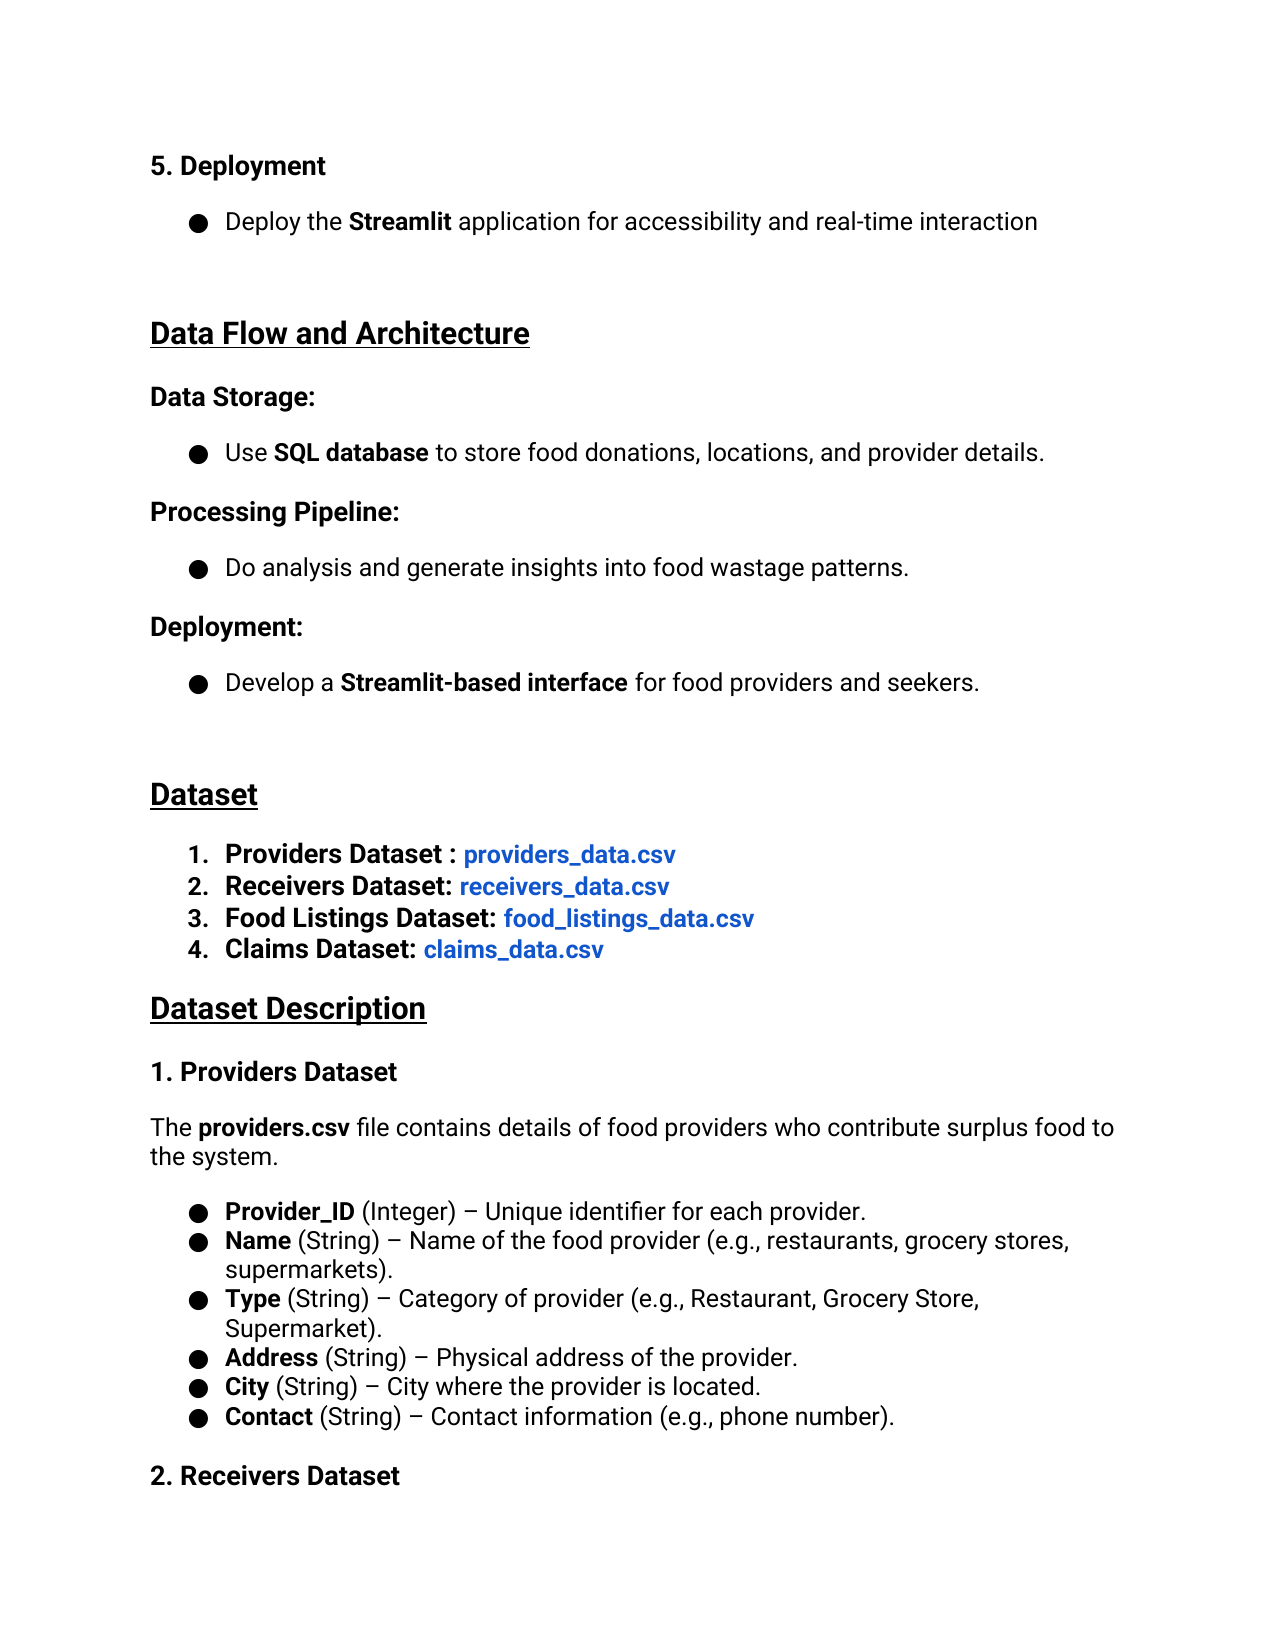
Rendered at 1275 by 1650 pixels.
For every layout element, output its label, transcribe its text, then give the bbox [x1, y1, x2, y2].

list Use SQL database to store food donations, locations, and provider details. [187, 438, 1125, 467]
subtitle 1. Providers Dataset [150, 1056, 1125, 1088]
list Receivers Dataset: receivers_data.csv [187, 870, 1125, 902]
list Name (String) – Name of the food provider (e.g., restaurants, grocery stores, supermarkets). [187, 1226, 1125, 1284]
subtitle Processing Pipeline: [150, 496, 1125, 528]
list Develop a Streamlit-based interface for food providers and seekers. [187, 668, 1125, 698]
list Food Listings Dataset: food_listings_data.csv [187, 902, 1125, 934]
text Data Flow and Architecture [150, 315, 1125, 352]
list Claims Dataset: claims_data.csv [187, 934, 1125, 966]
text Dataset Description [150, 991, 1125, 1027]
list Do analysis and generate insights into food wastage patterns. [187, 553, 1125, 582]
list Type (String) – Category of provider (e.g., Restaurant, Grocery Store, Supermarket). [187, 1284, 1125, 1343]
subtitle 5. Deployment [150, 150, 1125, 182]
subtitle 2. Receivers Dataset [150, 1460, 1125, 1492]
list Contact (String) – Contact information (e.g., phone number). [187, 1402, 1125, 1431]
subtitle Data Storage: [150, 381, 1125, 413]
list Address (String) – Physical address of the provider. [187, 1343, 1125, 1372]
list Providers Dataset : providers_data.csv [187, 838, 1125, 870]
list Provider_ID (Integer) – Unique identifier for each provider. [187, 1197, 1125, 1226]
text The providers.csv file contains details of food providers who contribute surplus food to the system. [150, 1113, 1125, 1172]
subtitle Deployment: [150, 612, 1125, 643]
list Deploy the Streamlit application for accessibility and real-time interaction [187, 207, 1125, 236]
text Dataset [150, 777, 1125, 813]
list City (String) – City where the provider is located. [187, 1372, 1125, 1402]
